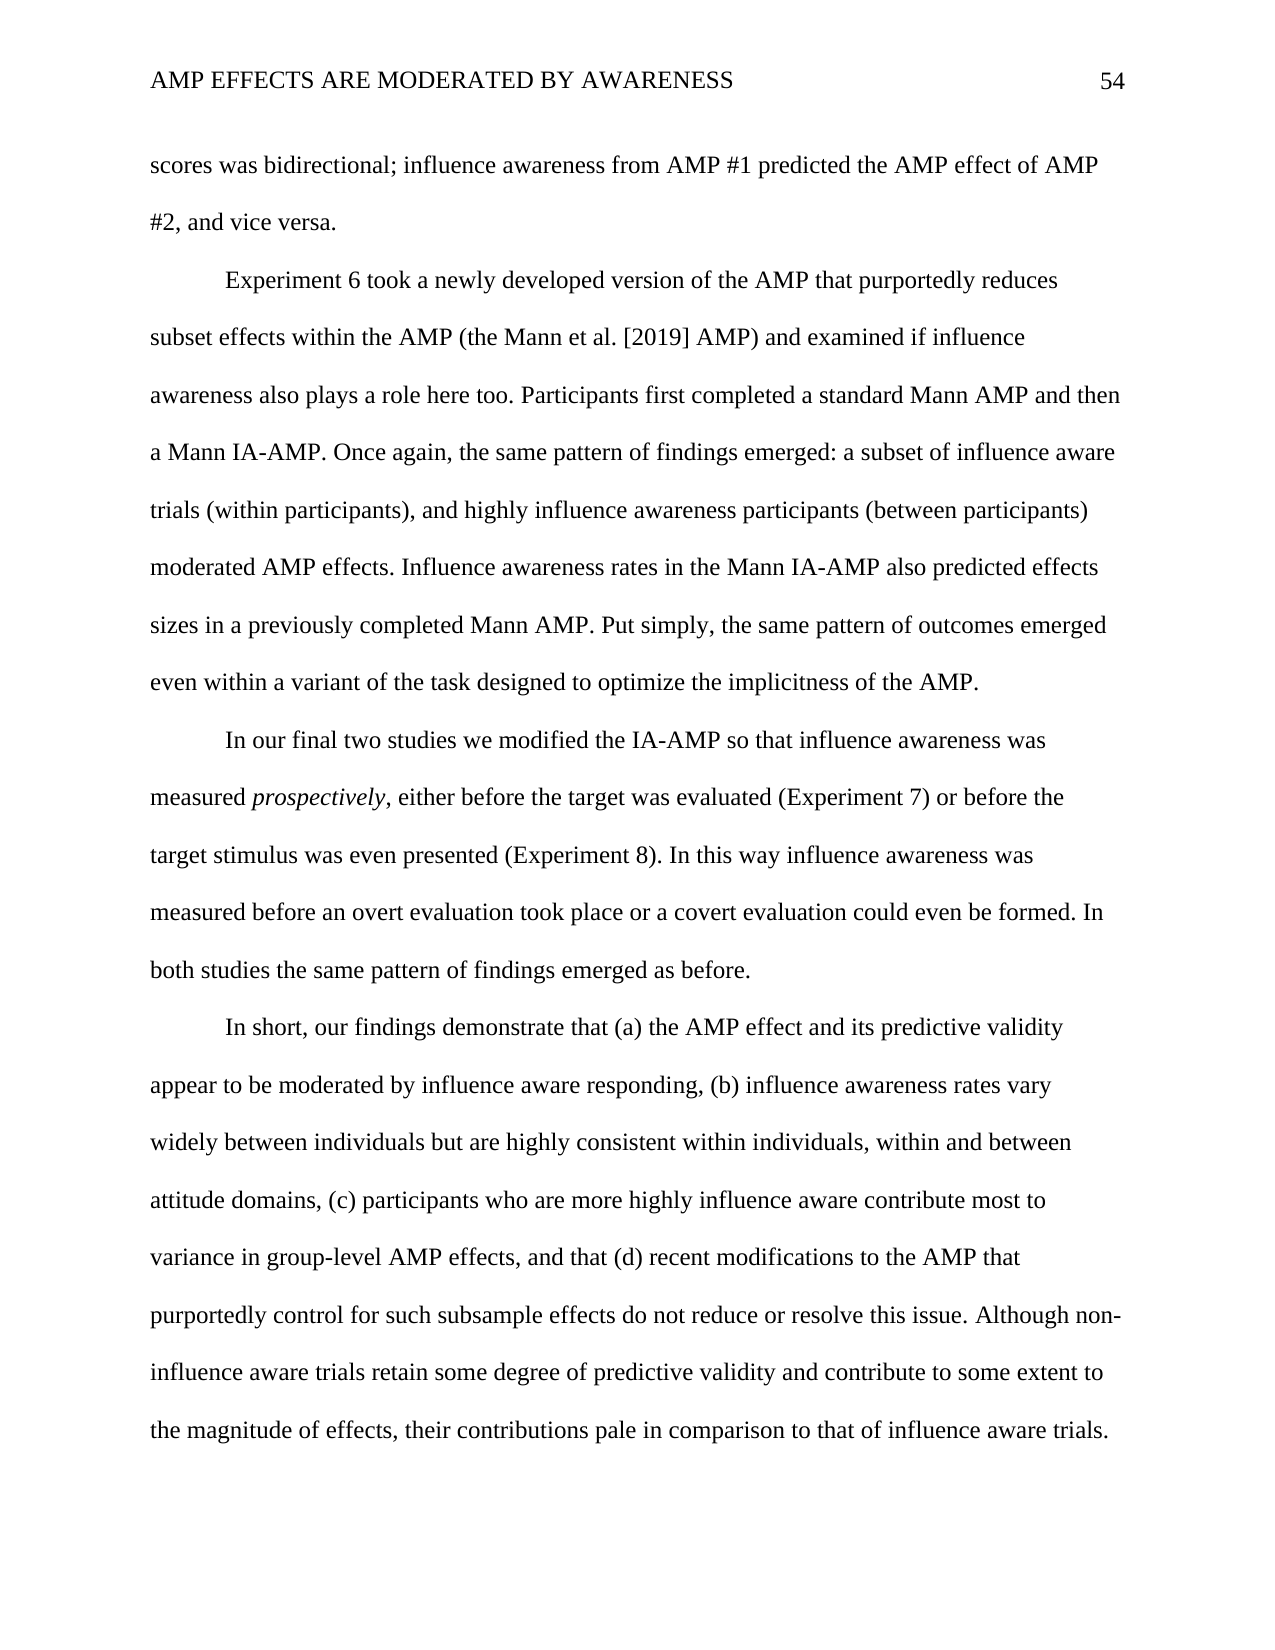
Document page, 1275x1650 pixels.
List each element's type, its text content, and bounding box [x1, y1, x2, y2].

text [150, 150, 1125, 236]
text In short, our findings demonstrate that (a) the AMP effect and its predictive validity appear to be moderated by influence aware responding, (b) influence awareness rates vary widely between individuals but are highly consistent within individuals, within and between attitude domains, (c) participants who are more highly influence aware contribute most to variance in group-level AMP effects, and that (d) recent modifications to the AMP that purportedly control for such subsample effects do not reduce or resolve this issue. Although non-influence aware trials retain some degree of predictive validity and contribute to some extent to the magnitude of effects, their contributions pale in comparison to that of influence aware trials. [150, 1012, 1125, 1444]
text Experiment 6 took a newly developed version of the AMP that purportedly reduces subset effects within the AMP (the Mann et al. [2019] AMP) and examined if influence awareness also plays a role here too. Participants first completed a standard Mann AMP and then a Mann IA-AMP. Once again, the same pattern of findings emerged: a subset of influence aware trials (within participants), and highly influence awareness participants (between participants) moderated AMP effects. Influence awareness rates in the Mann IA-AMP also predicted effects sizes in a previously completed Mann AMP. Put simply, the same pattern of outcomes emerged even within a variant of the task designed to optimize the implicitness of the AMP. [150, 265, 1125, 696]
text In our final two studies we modified the IA-AMP so that influence awareness was measured prospectively, either before the target was evaluated (Experiment 7) or before the target stimulus was even presented (Experiment 8). In this way influence awareness was measured before an overt evaluation took place or a covert evaluation could even be formed. In both studies the same pattern of findings emerged as before. [150, 725, 1125, 984]
